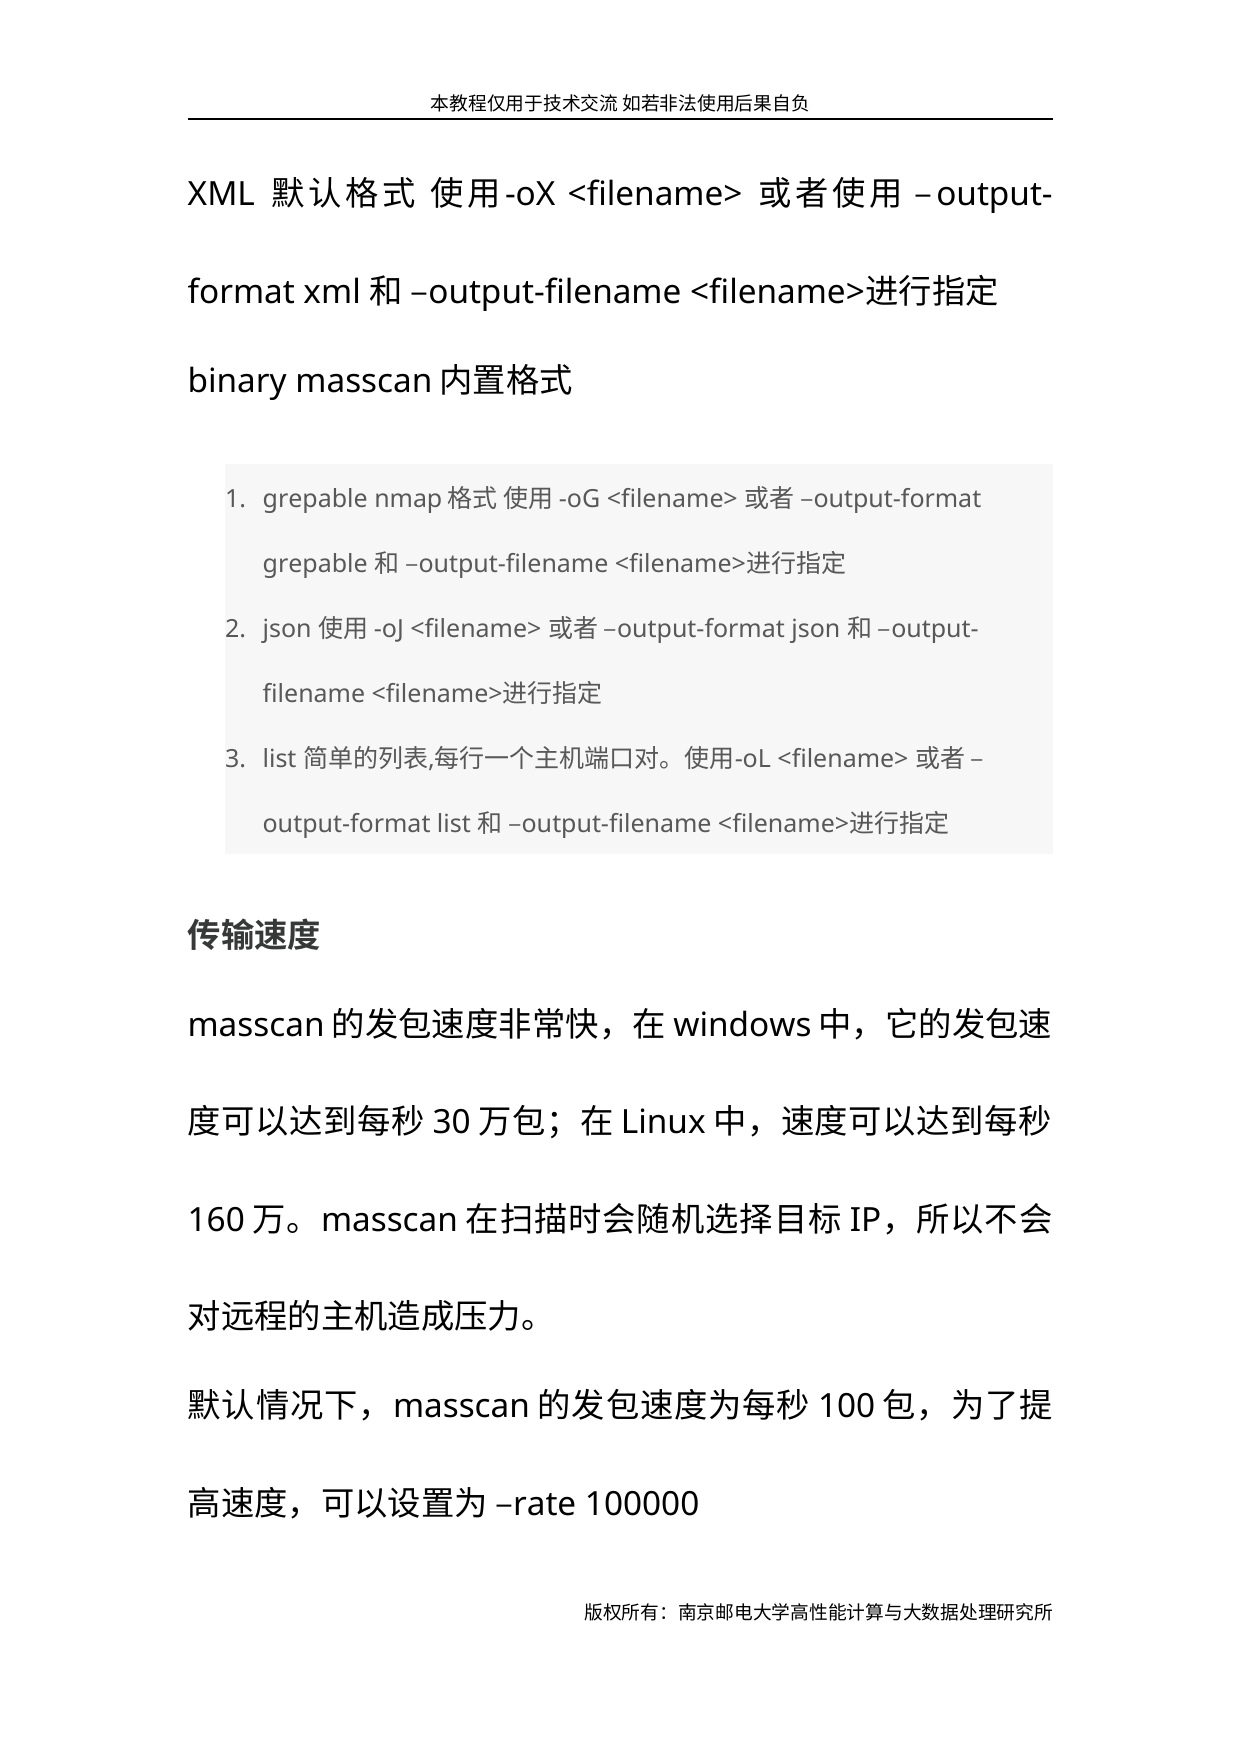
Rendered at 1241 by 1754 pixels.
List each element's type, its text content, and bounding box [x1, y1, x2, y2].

text 传输速度 [187, 901, 1053, 966]
list grepable nmap格式 使用 -oG <filename> 或者 –output-format grepable 和 –output-filename <filename>进行指定 [225, 464, 1053, 594]
list json 使用 -oJ <filename> 或者 –output-format json 和 –output-filename <filename>进行指定 [225, 594, 1053, 724]
list list 简单的列表,每行一个主机端口对。使用-oL <filename> 或者 –output-format list 和 –output-filename <filename>进行指定 [225, 724, 1053, 854]
text XML 默认格式 使用-oX <filename> 或者使用 –output-format xml 和 –output-filename <filename>进行指定 [187, 159, 1053, 321]
text masscan的发包速度非常快，在windows中，它的发包速度可以达到每秒30万包；在Linux中，速度可以达到每秒160万。masscan在扫描时会随机选择目标IP，所以不会对远程的主机造成压力。 [187, 989, 1053, 1347]
text binary masscan内置格式 [187, 346, 1053, 411]
text 默认情况下，masscan的发包速度为每秒100包，为了提高速度，可以设置为 –rate 100000 [187, 1371, 1053, 1533]
